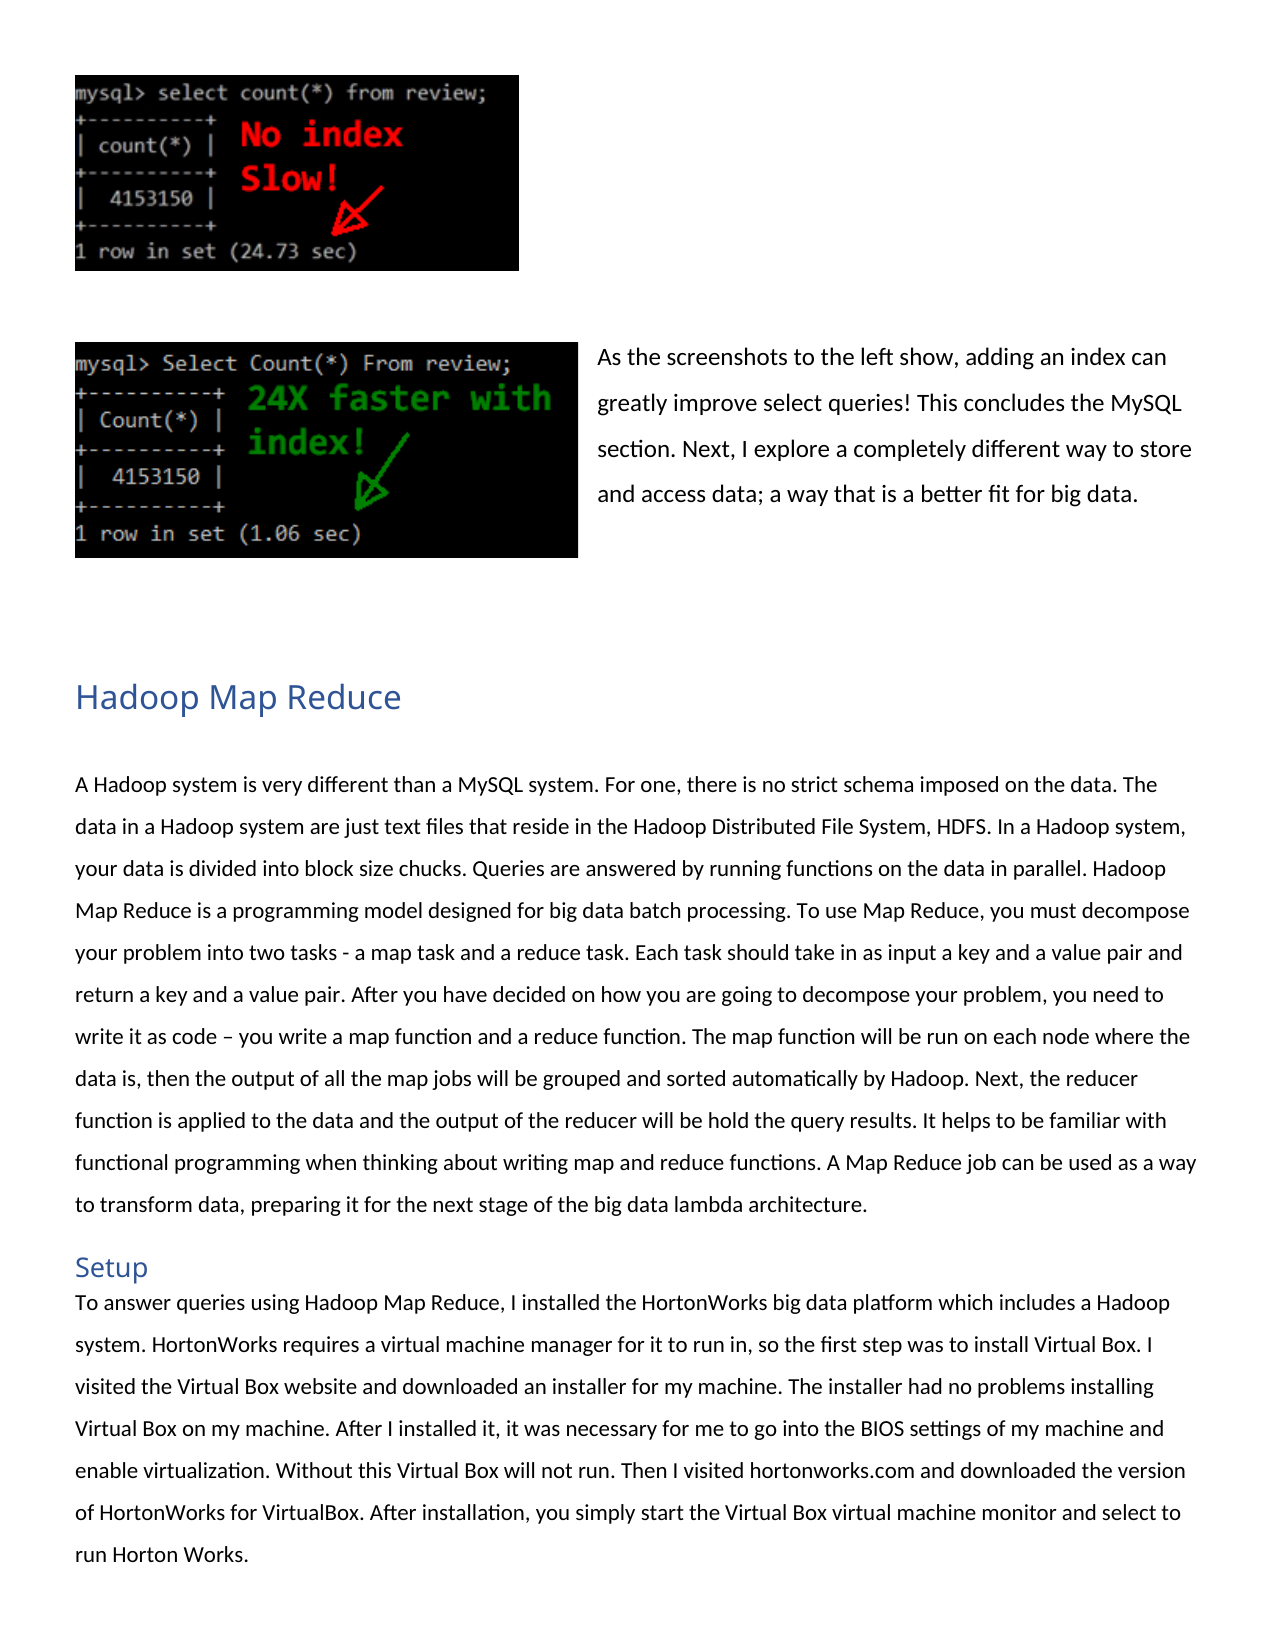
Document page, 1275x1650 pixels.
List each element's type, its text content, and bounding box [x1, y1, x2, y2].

subtitle Setup [75, 1248, 1200, 1285]
picture [75, 75, 519, 271]
text As the screenshots to the left show, adding an index can greatly improve select queries! This concludes the MySQL section. Next, I explore a completely different way to store and access data; a way that is a better fit for big data. [75, 341, 1200, 509]
text To answer queries using Hadoop Map Reduce, I installed the HortonWorks big data platform which includes a Hadoop system. HortonWorks requires a virtual machine manager for it to run in, so the first step was to install Virtual Box. I visited the Virtual Box website and downloaded an installer for my machine. The installer had no problems installing Virtual Box on my machine. After I installed it, it was necessary for me to go into the BIOS settings of my machine and enable virtualization. Without this Virtual Box will not run. Then I visited hortonworks.com and downloaded the version of HortonWorks for VirtualBox. After installation, you simply start the Virtual Box virtual machine monitor and select to run Horton Works. [75, 1288, 1200, 1568]
picture [75, 342, 579, 558]
subtitle Hadoop Map Reduce [75, 674, 1200, 719]
text A Hadoop system is very different than a MySQL system. For one, there is no strict schema imposed on the data. The data in a Hadoop system are just text files that reside in the Hadoop Distributed File System, HDFS. In a Hadoop system, your data is divided into block size chucks. Queries are answered by running functions on the data in parallel. Hadoop Map Reduce is a programming model designed for big data batch processing. To use Map Reduce, you must decompose your problem into two tasks - a map task and a reduce task. Each task should take in as input a key and a value pair and return a key and a value pair. After you have decided on how you are going to decompose your problem, you need to write it as code – you write a map function and a reduce function. The map function will be run on each node where the data is, then the output of all the map jobs will be grouped and sorted automatically by Hadoop. Next, the reducer function is applied to the data and the output of the reducer will be hold the query results. It helps to be familiar with functional programming when thinking about writing map and reduce functions. A Map Reduce job can be used as a way to transform data, preparing it for the next stage of the big data lambda architecture. [75, 770, 1200, 1218]
